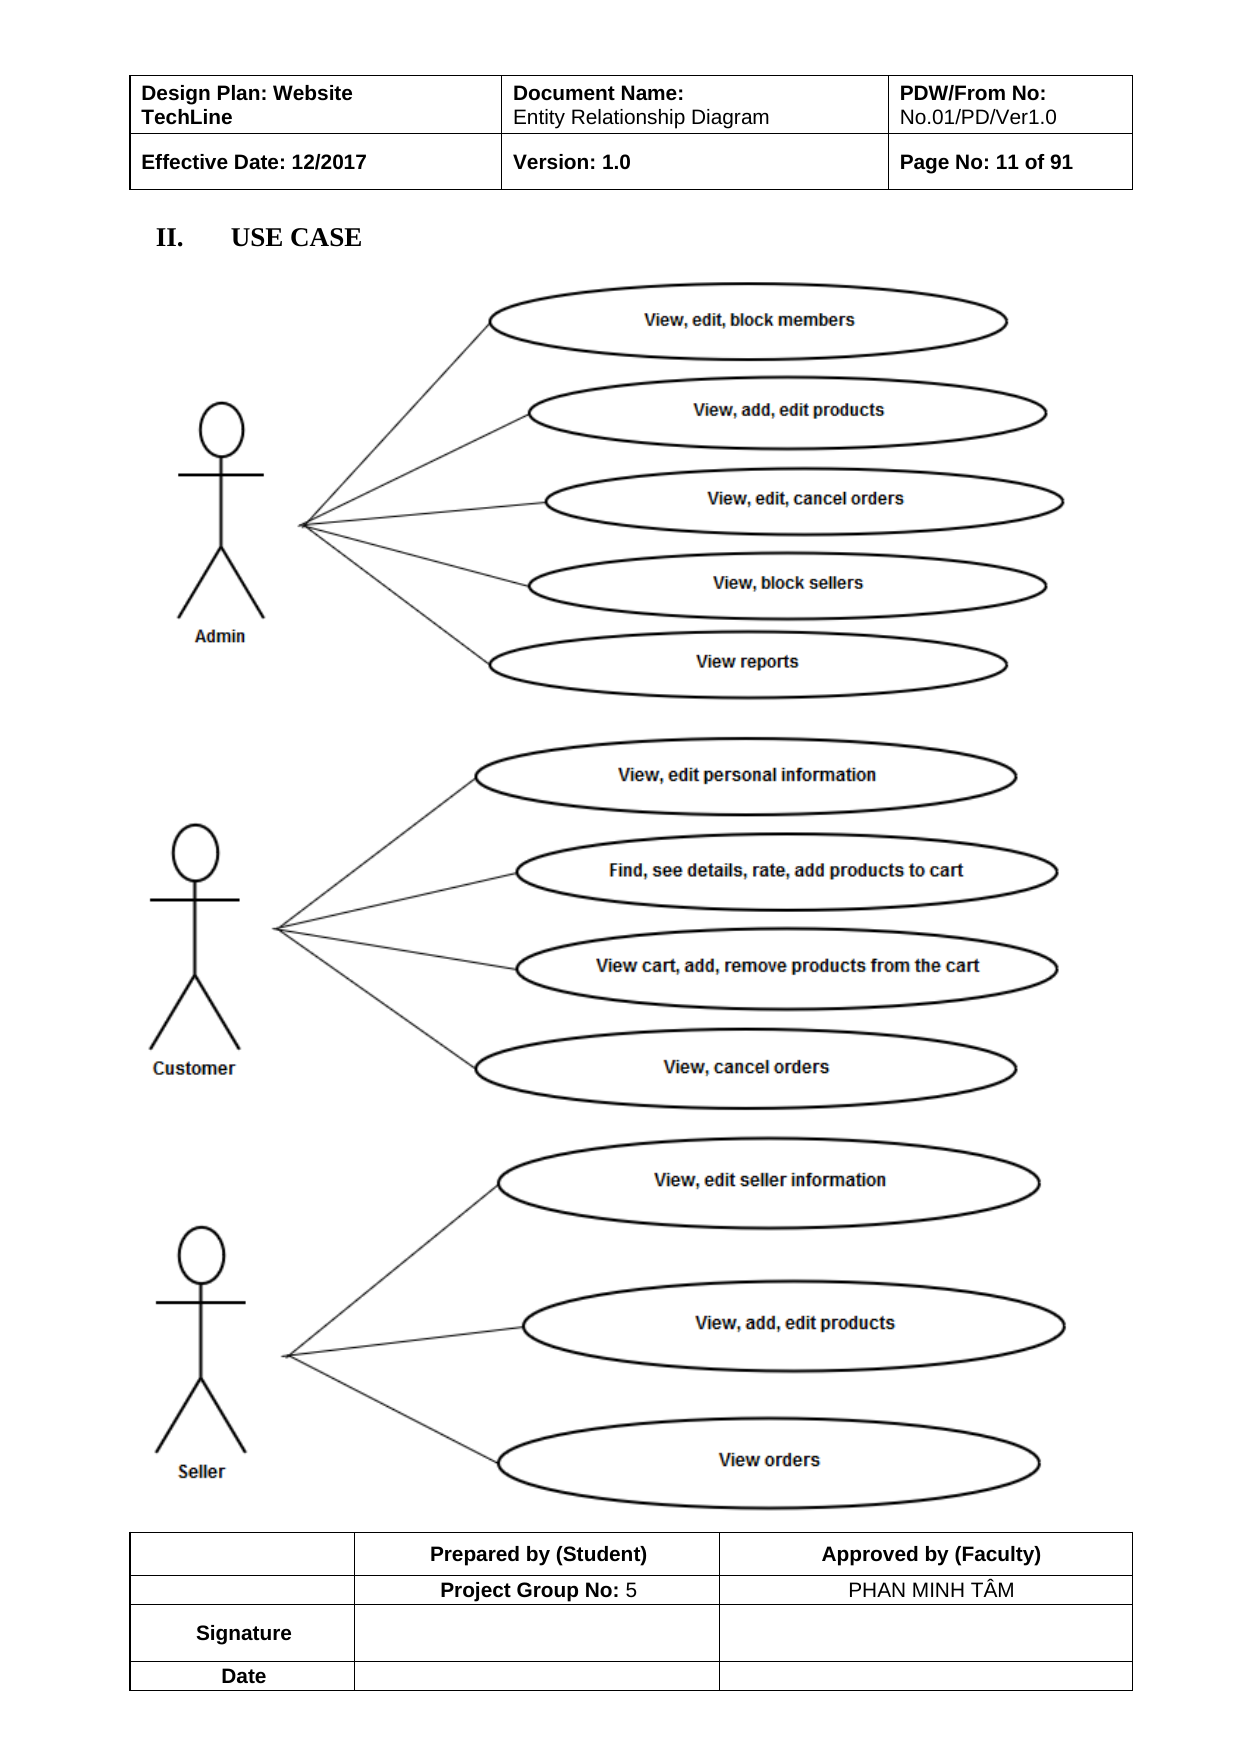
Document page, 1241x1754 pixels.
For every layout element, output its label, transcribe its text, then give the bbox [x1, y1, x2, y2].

picture [118, 727, 1094, 1116]
picture [118, 1127, 1094, 1518]
picture [118, 267, 1094, 717]
list USE CASE [156, 221, 1152, 252]
